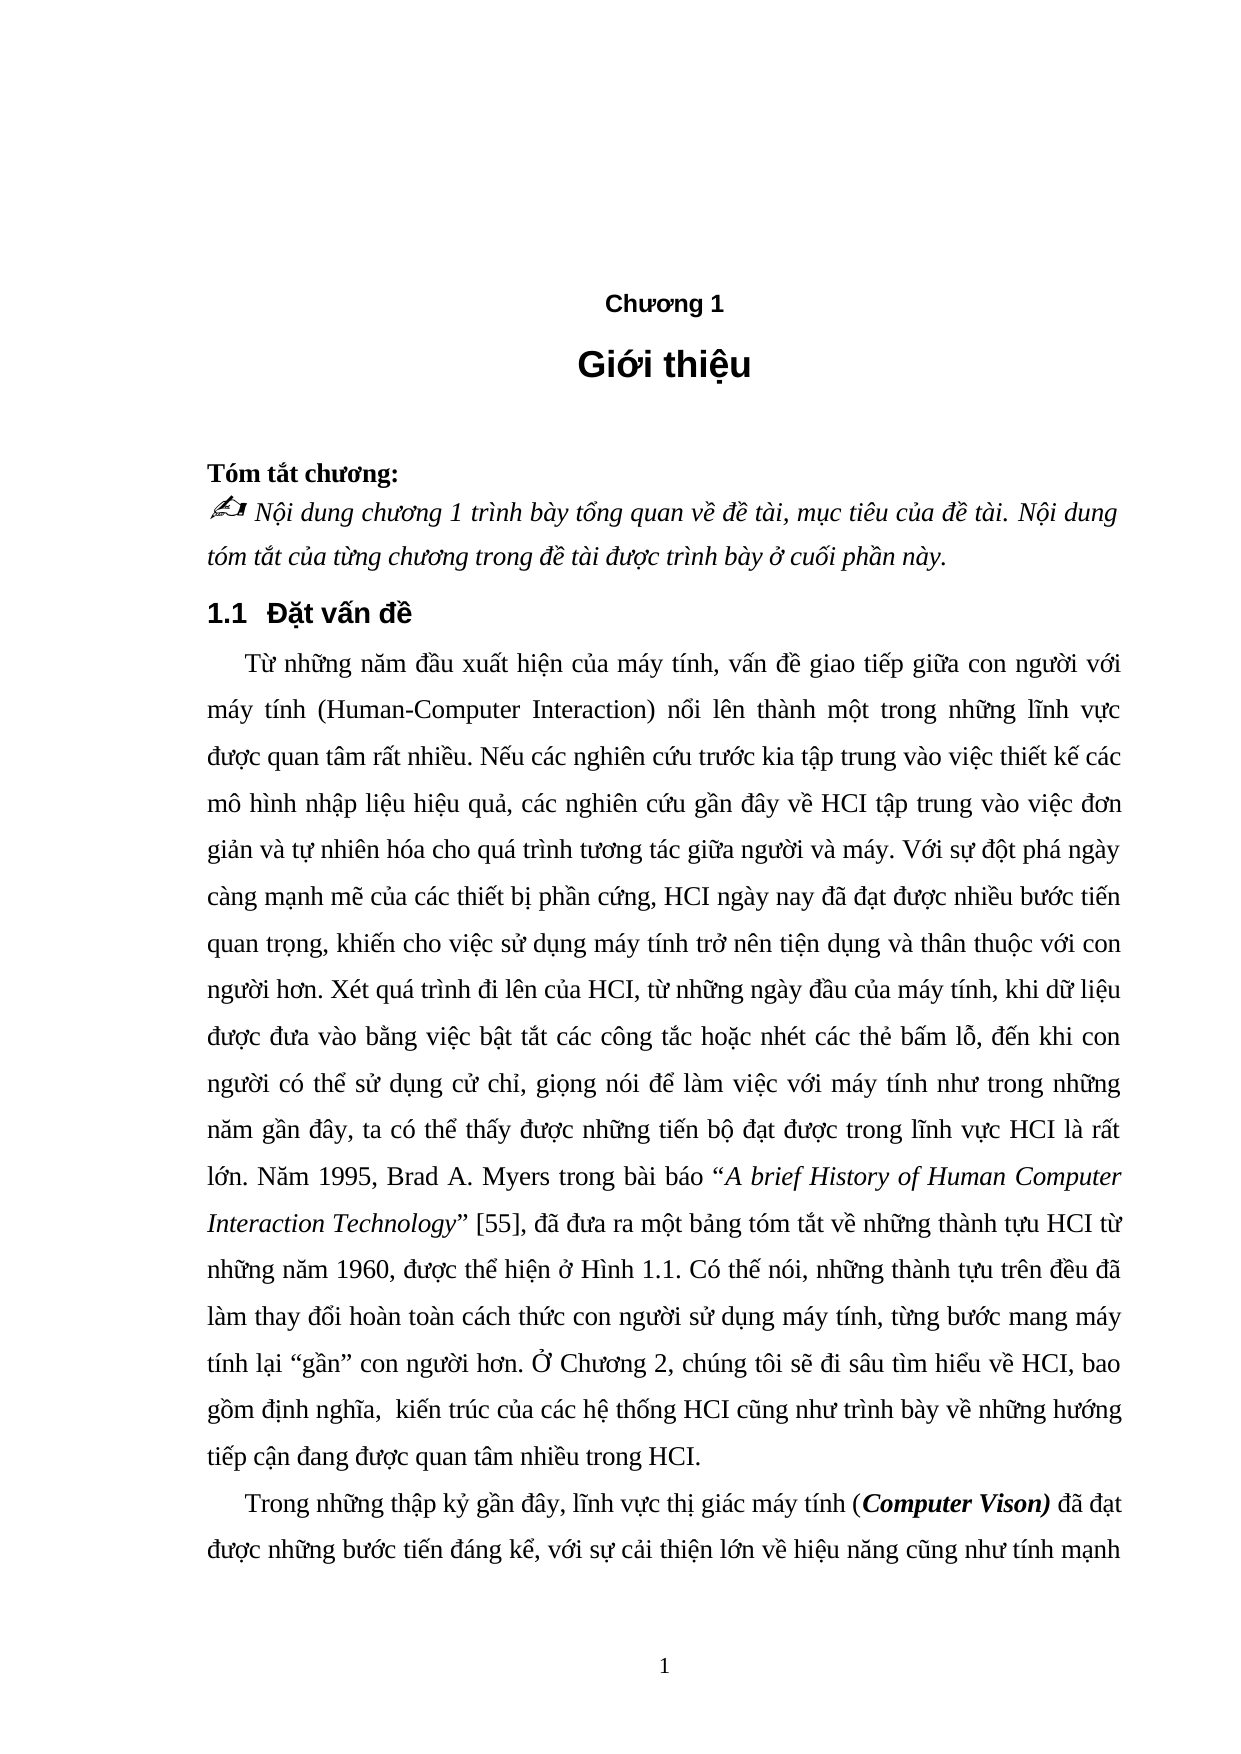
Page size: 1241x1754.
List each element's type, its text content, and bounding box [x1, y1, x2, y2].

text Từ những năm đầu xuất hiện của máy tính, vấn đề giao tiếp giữa con người với máy tính (Human-Computer Interaction) nổi lên thành một trong những lĩnh vực được quan tâm rất nhiều. Nếu các nghiên cứu trước kia tập trung vào việc thiết kế các mô hình nhập liệu hiệu quả, các nghiên cứu gần đây về HCI tập trung vào việc đơn giản và tự nhiên hóa cho quá trình tương tác giữa người và máy. Với sự đột phá ngày càng mạnh mẽ của các thiết bị phần cứng, HCI ngày nay đã đạt được nhiều bước tiến quan trọng, khiến cho việc sử dụng máy tính trở nên tiện dụng và thân thuộc với con người hơn. Xét quá trình đi lên của HCI, từ những ngày đầu của máy tính, khi dữ liệu được đưa vào bằng việc bật tắt các công tắc hoặc nhét các thẻ bấm lỗ, đến khi con người có thể sử dụng cử chỉ, giọng nói để làm việc với máy tính như trong những năm gần đây, ta có thể thấy được những tiến bộ đạt được trong lĩnh vực HCI là rất lớn. Năm 1995, Brad A. Myers trong bài báo “A brief History of Human Computer Interaction Technology” [55], đã đưa ra một bảng tóm tắt về những thành tựu HCI từ những năm 1960, được thể hiện ở Hình 1.1. Có thế nói, những thành tựu trên đều đã làm thay đổi hoàn toàn cách thức con người sử dụng máy tính, từng bước mang máy tính lại “gần” con người hơn. Ở Chương 2, chúng tôi sẽ đi sâu tìm hiểu về HCI, bao gồm định nghĩa, kiến trúc của các hệ thống HCI cũng như trình bày về những hướng tiếp cận đang được quan tâm nhiều trong HCI. [207, 647, 1122, 1471]
subtitle Đặt vấn đề [207, 596, 1122, 630]
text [207, 1487, 1122, 1564]
text Tóm tắt chương: [207, 457, 1122, 488]
text Nội dung chương 1 trình bày tổng quan về đề tài, mục tiêu của đề tài. Nội dung tóm tắt của từng chương trong đề tài được trình bày ở cuối phần này. [207, 488, 1118, 571]
subtitle Giới thiệu [207, 278, 1122, 385]
